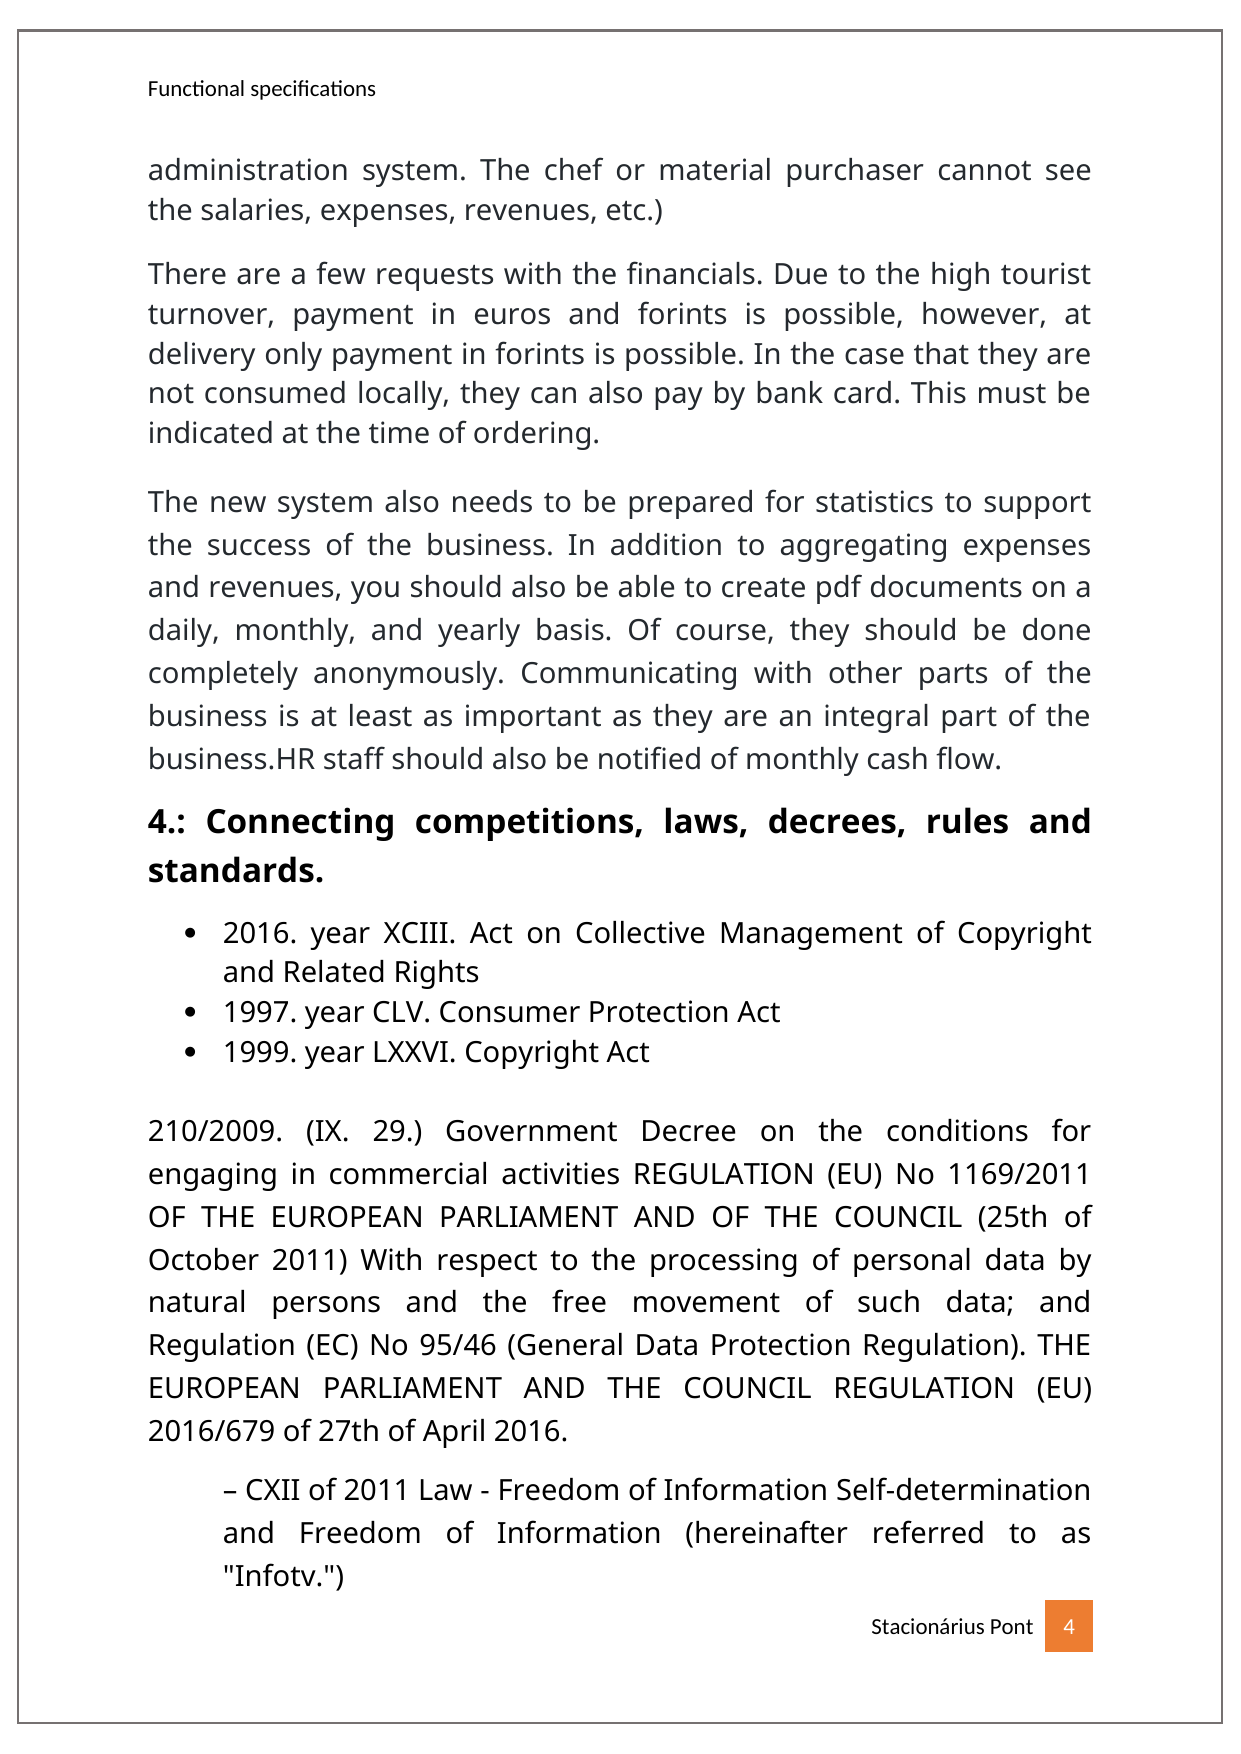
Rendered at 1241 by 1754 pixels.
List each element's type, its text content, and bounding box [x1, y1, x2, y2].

list – CXII of 2011 Law - Freedom of Information Self-determination and Freedom of Information (hereinafter referred to as "Infotv.") [223, 1470, 1093, 1595]
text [148, 149, 1093, 228]
text 210/2009. (IX. 29.) Government Decree on the conditions for engaging in commercial activities REGULATION (EU) No 1169/2011 OF THE EUROPEAN PARLIAMENT AND OF THE COUNCIL (25th of October 2011) With respect to the processing of personal data by natural persons and the free movement of such data; and Regulation (EC) No 95/46 (General Data Protection Regulation). THE EUROPEAN PARLIAMENT AND THE COUNCIL REGULATION (EU) 2016/679 of 27th of April 2016. [148, 1111, 1093, 1450]
text There are a few requests with the financials. Due to the high tourist turnover, payment in euros and forints is possible, however, at delivery only payment in forints is possible. In the case that they are not consumed locally, they can also pay by bank card. This must be indicated at the time of ordering. [148, 253, 1093, 452]
list 1999. year LXXVI. Copyright Act [185, 1031, 1093, 1071]
text The new system also needs to be prepared for statistics to support the success of the business. In addition to aggregating expenses and revenues, you should also be able to create pdf documents on a daily, monthly, and yearly basis. Of course, they should be done completely anonymously. Communicating with other parts of the business is at least as important as they are an integral part of the business.HR staff should also be notified of monthly cash flow. [148, 481, 1093, 778]
list 2016. year XCIII. Act on Collective Management of Copyright and Related Rights [185, 912, 1093, 991]
list 1997. year CLV. Consumer Protection Act [185, 991, 1093, 1031]
text 4.: Connecting competitions, laws, decrees, rules and standards. [148, 797, 1093, 892]
